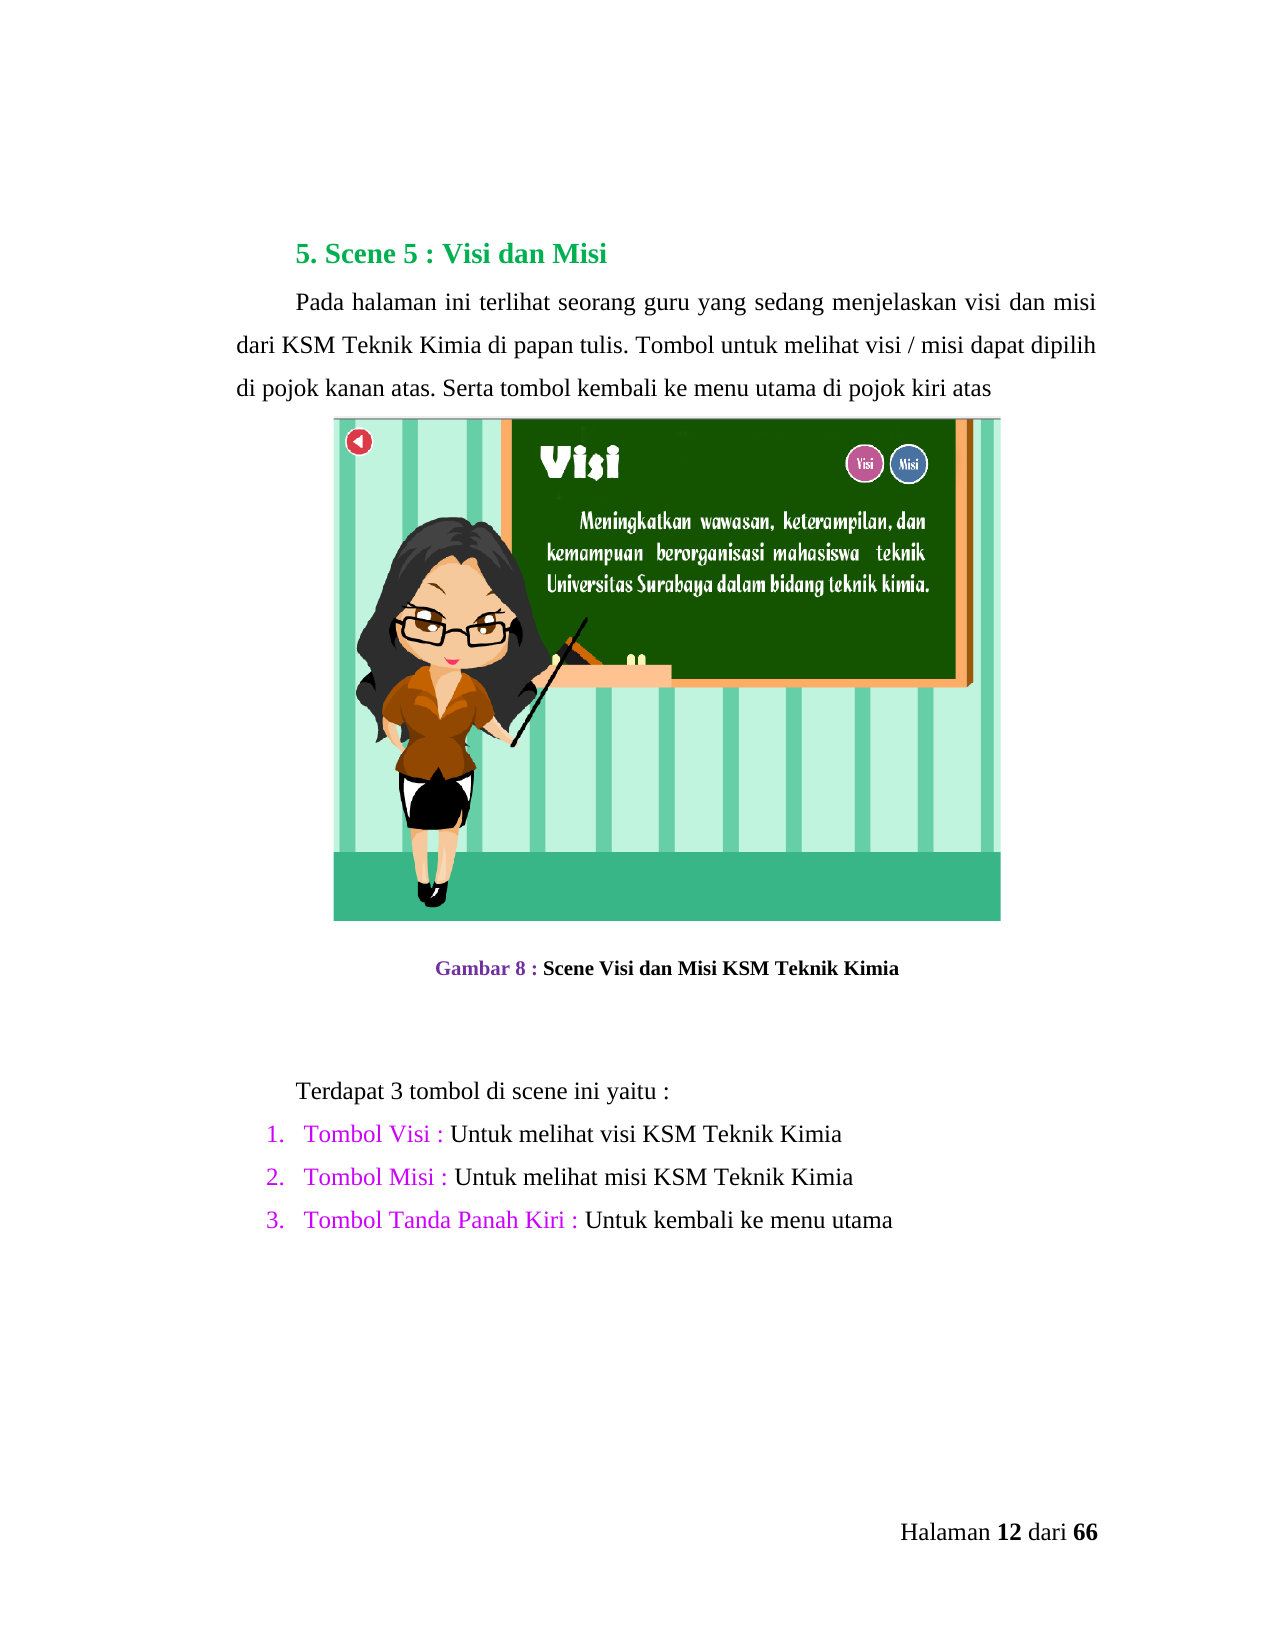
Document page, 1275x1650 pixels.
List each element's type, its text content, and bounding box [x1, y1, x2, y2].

text Gambar 8 : Scene Visi dan Misi KSM Teknik Kimia [236, 955, 1098, 979]
text Pada halaman ini terlihat seorang guru yang sedang menjelaskan visi dan misi dari KSM Teknik Kimia di papan tulis. Tombol untuk melihat visi / misi dapat dipilih di pojok kanan atas. Serta tombol kembali ke menu utama di pojok kiri atas [236, 287, 1098, 402]
text Terdapat 3 tombol di scene ini yaitu : [236, 1076, 1098, 1105]
picture [333, 416, 1001, 921]
list Tombol Visi : Untuk melihat visi KSM Teknik Kimia [266, 1119, 1098, 1148]
text 5. Scene 5 : Visi dan Misi [236, 236, 1098, 270]
list Tombol Tanda Panah Kiri : Untuk kembali ke menu utama [266, 1206, 1098, 1234]
list Tombol Misi : Untuk melihat misi KSM Teknik Kimia [266, 1162, 1098, 1191]
